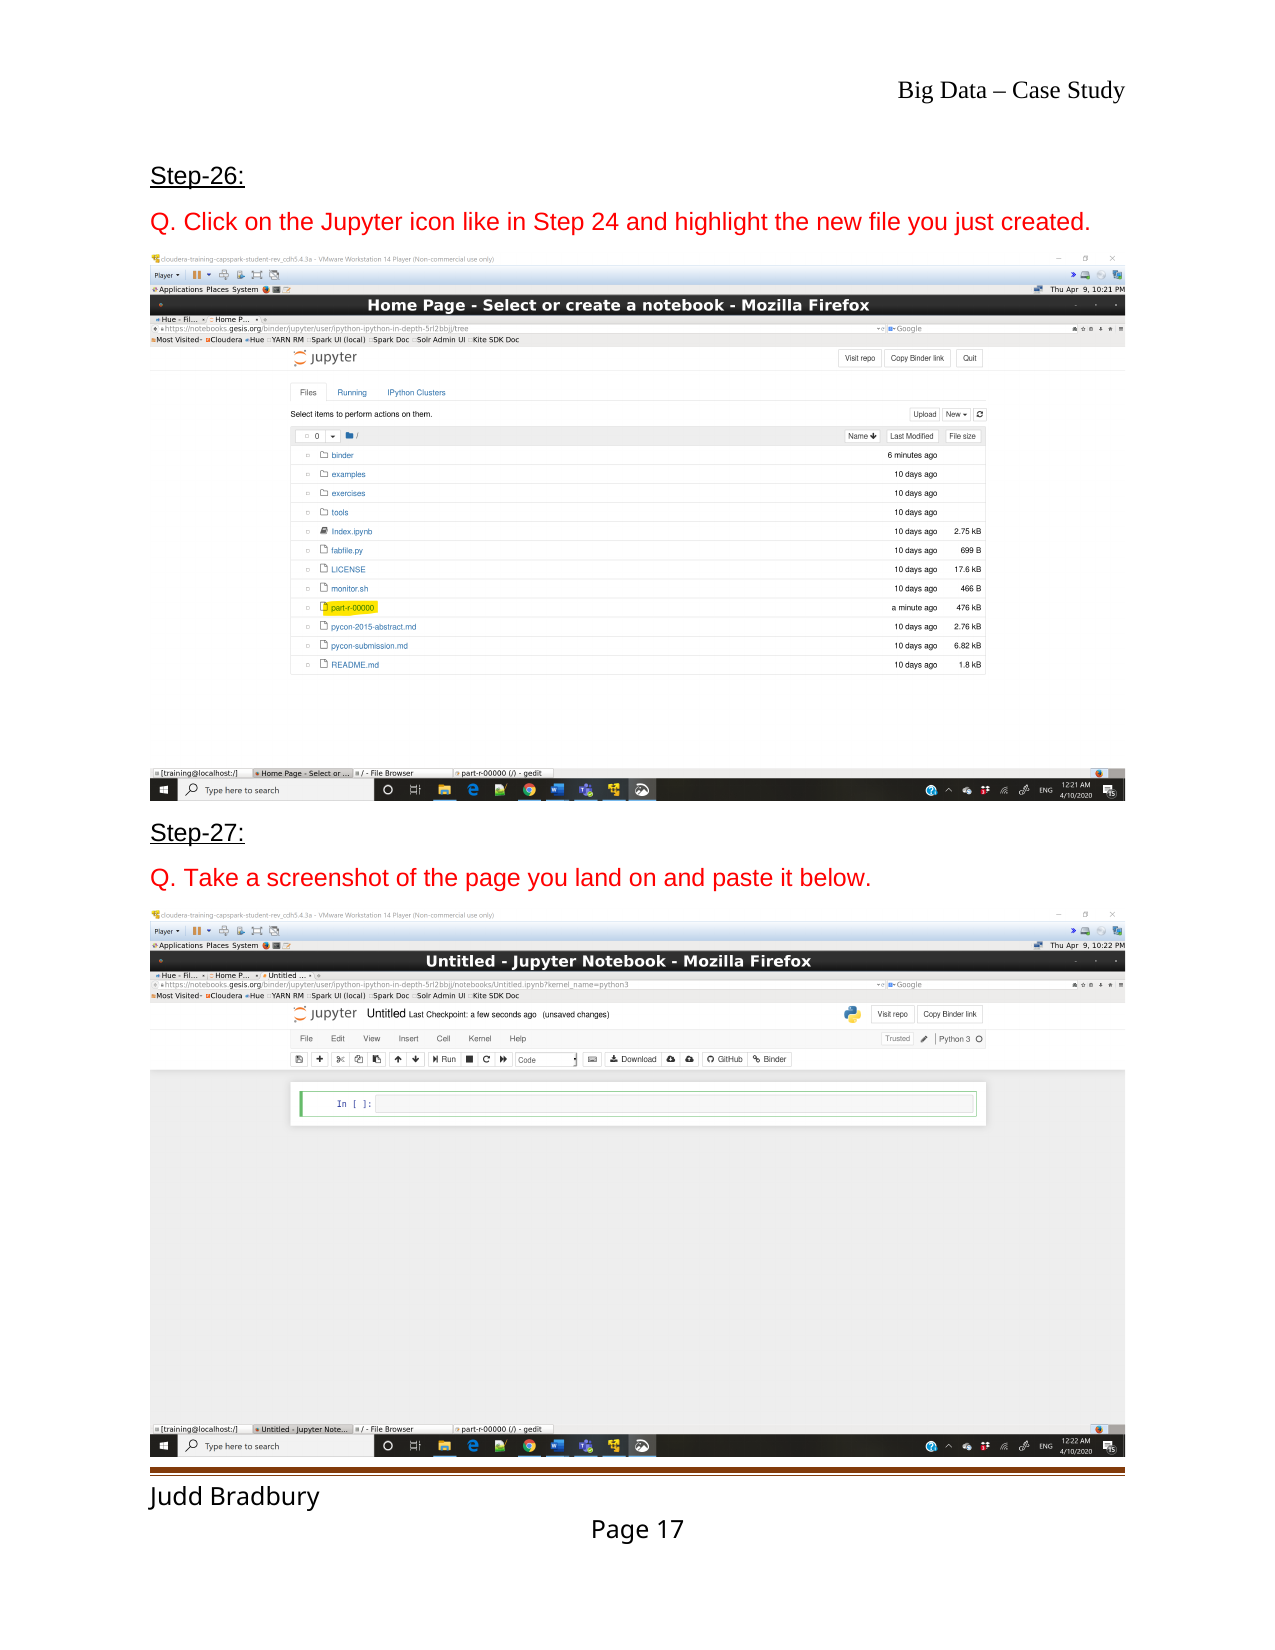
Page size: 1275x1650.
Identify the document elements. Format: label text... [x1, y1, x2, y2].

text Q. Click on the Jupyter icon like in Step 24 and highlight the new file you just created. [150, 207, 1125, 236]
picture [150, 252, 1125, 801]
text Q. Take a screenshot of the page you land on and paste it below. [150, 863, 1125, 892]
picture [150, 908, 1125, 1457]
text Step-26: [150, 161, 1125, 190]
text Step-27: [150, 817, 1125, 846]
